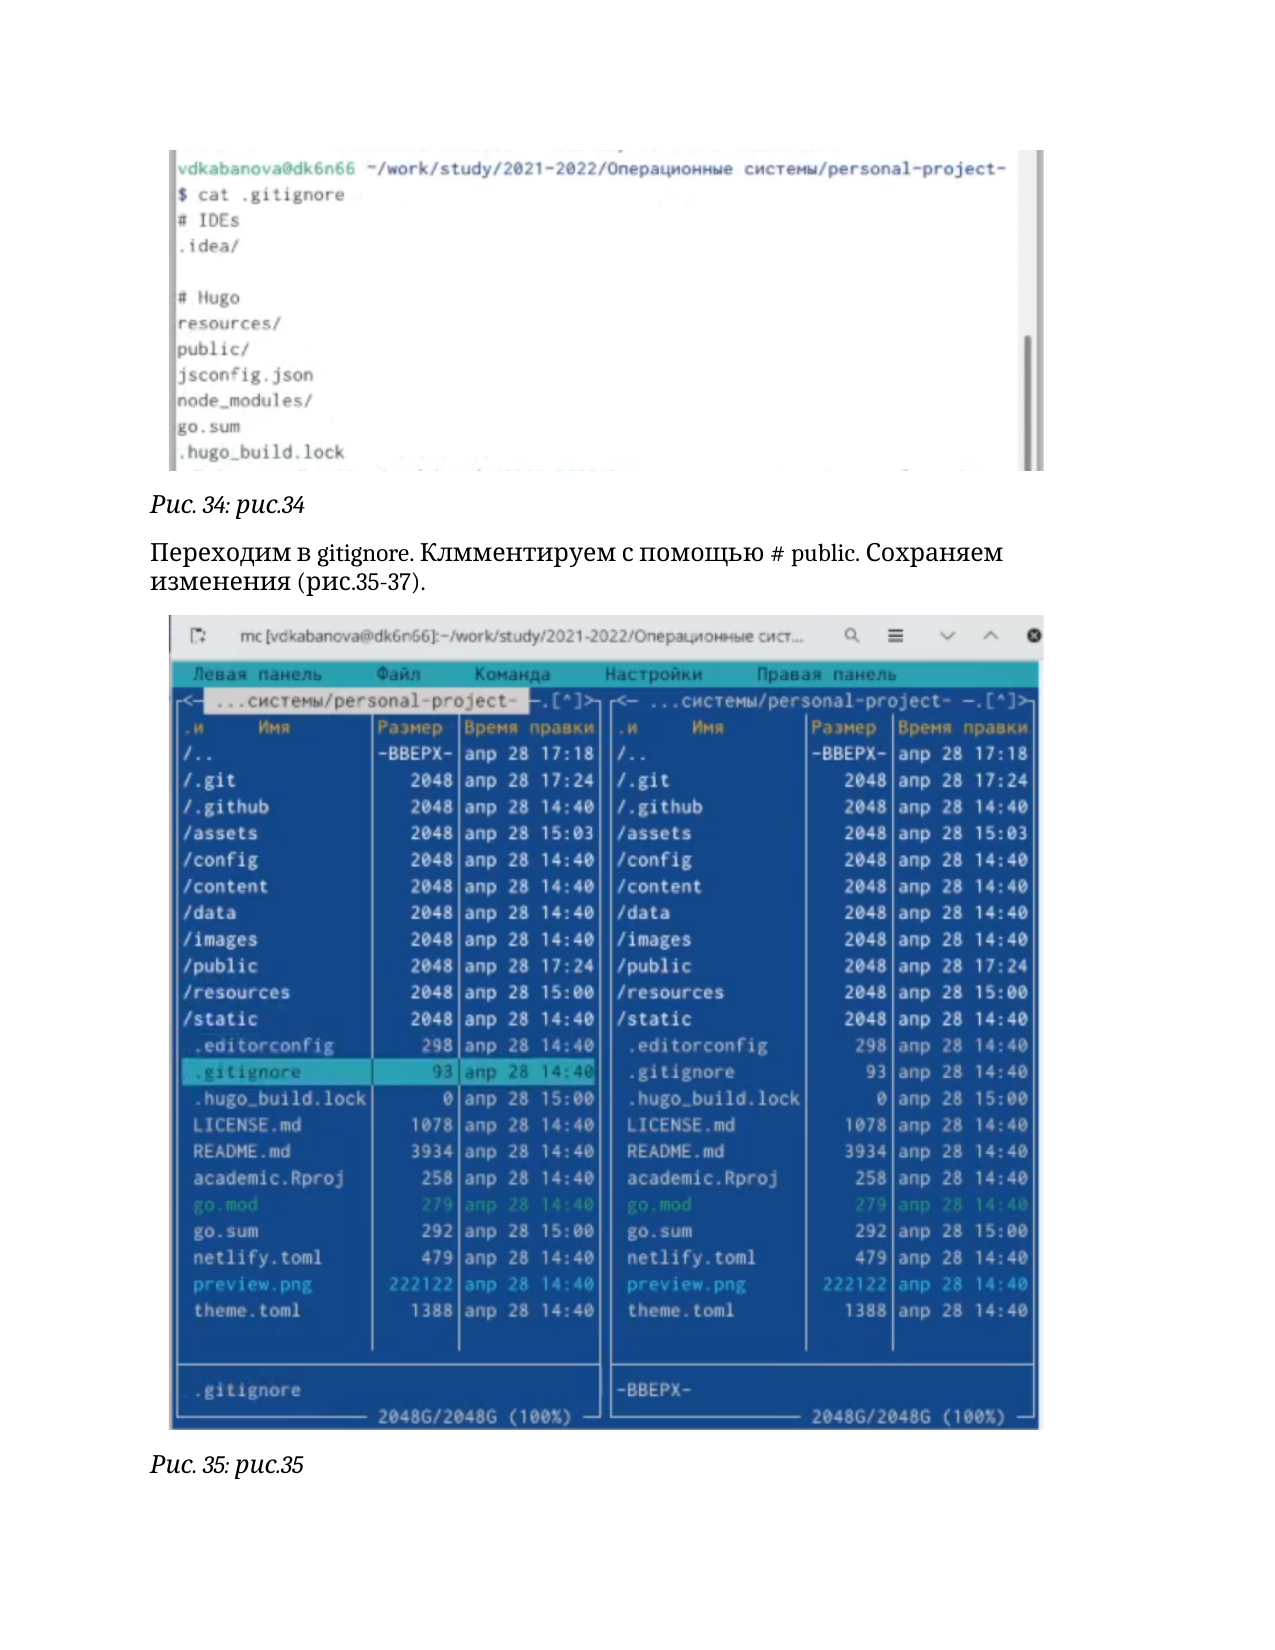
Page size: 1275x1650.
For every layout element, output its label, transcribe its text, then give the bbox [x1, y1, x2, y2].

text Рис. 34: рис.34 [150, 491, 1125, 520]
text Рис. 35: рис.35 [150, 1451, 1125, 1479]
picture [168, 150, 1044, 471]
picture [168, 615, 1044, 1430]
text Переходим в gitignore. Клмментируем с помощью # public. Сохраняем изменения (рис.35-37). [150, 539, 1125, 596]
